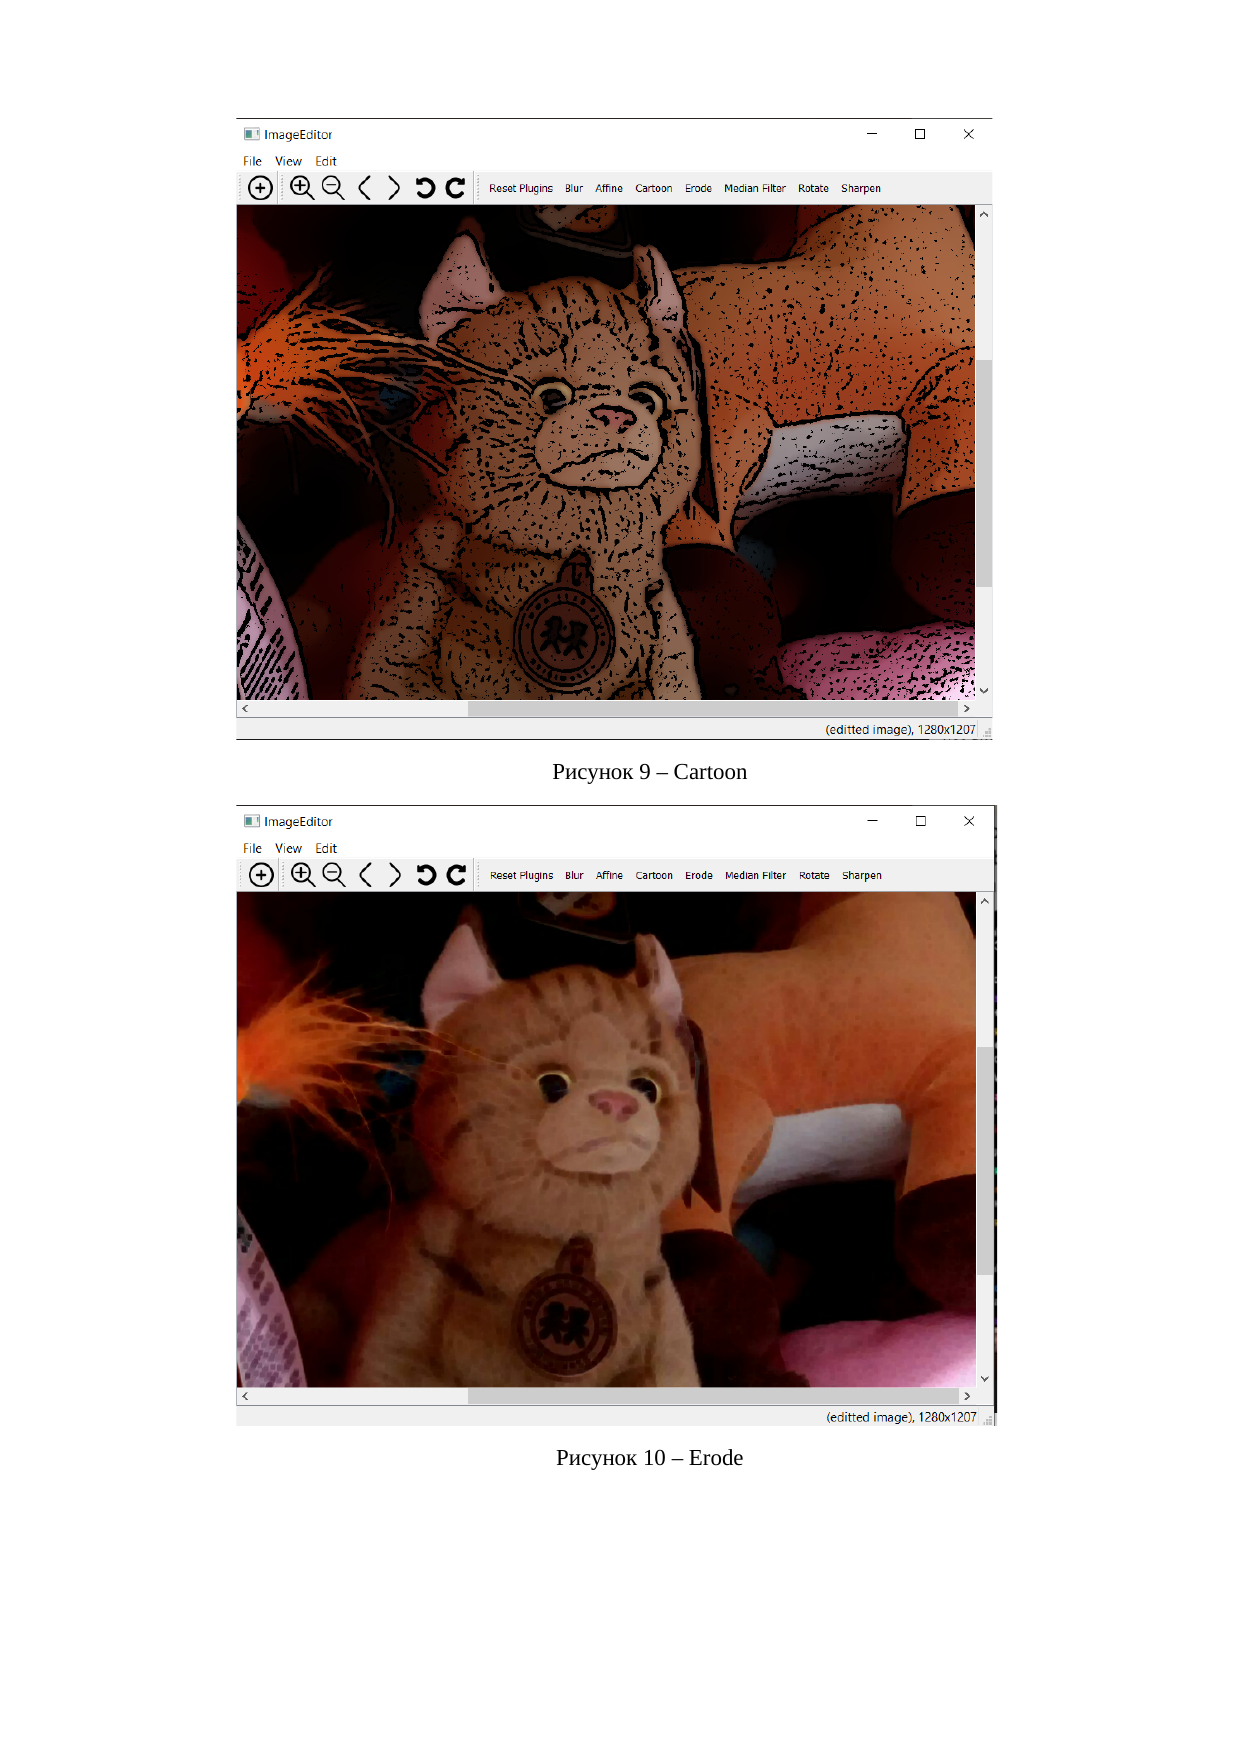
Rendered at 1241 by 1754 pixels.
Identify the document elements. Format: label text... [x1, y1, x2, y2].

text Рисунок 9 – Cartoon [118, 758, 1181, 785]
text Рисунок 10 – Erode [118, 1444, 1181, 1470]
picture [236, 805, 998, 1426]
picture [236, 118, 993, 740]
